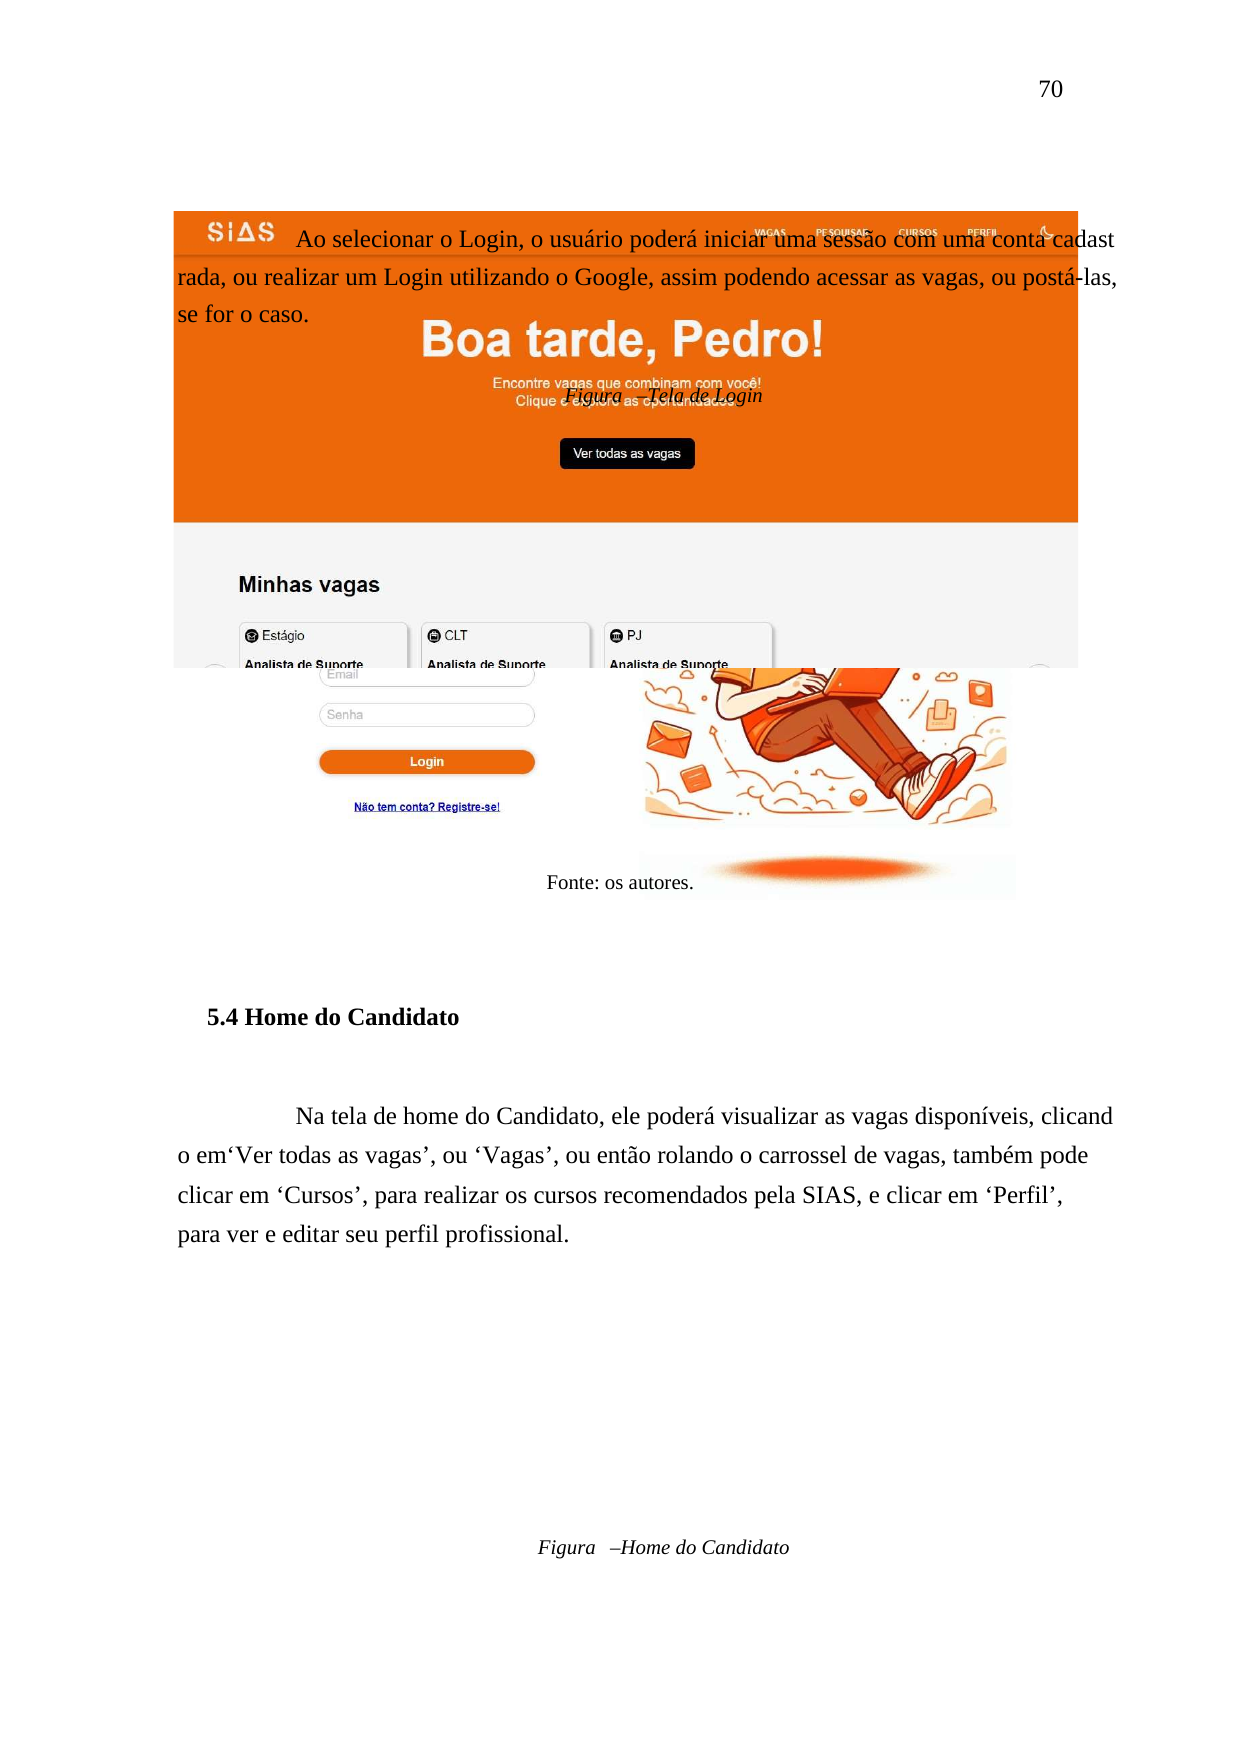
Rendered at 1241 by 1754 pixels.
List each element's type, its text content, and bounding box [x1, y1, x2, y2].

picture [173, 211, 1094, 931]
text Figura –Tela de Login [177, 384, 1122, 407]
text Figura –Home do Candidato [177, 1536, 1122, 1559]
text Ao selecionar o Login, o usuário poderá iniciar uma sessão com uma conta cadastrada, ou realizar um Login utilizando o Google, assim podendo acessar as vagas, ou postá-las, se for o caso. [177, 217, 1122, 330]
text Na tela de home do Candidato, ele poderá visualizar as vagas disponíveis, clicando em‘Ver todas as vagas’, ou ‘Vagas’, ou então rolando o carrossel de vagas, também pode clicar em ‘Cursos’, para realizar os cursos recomendados pela SIAS, e clicar em ‘Perfil’, para ver e editar seu perfil profissional. [177, 1093, 1122, 1250]
text 5.4 Home do Candidato [177, 1003, 1122, 1031]
text Fonte: os autores. [177, 870, 1063, 894]
